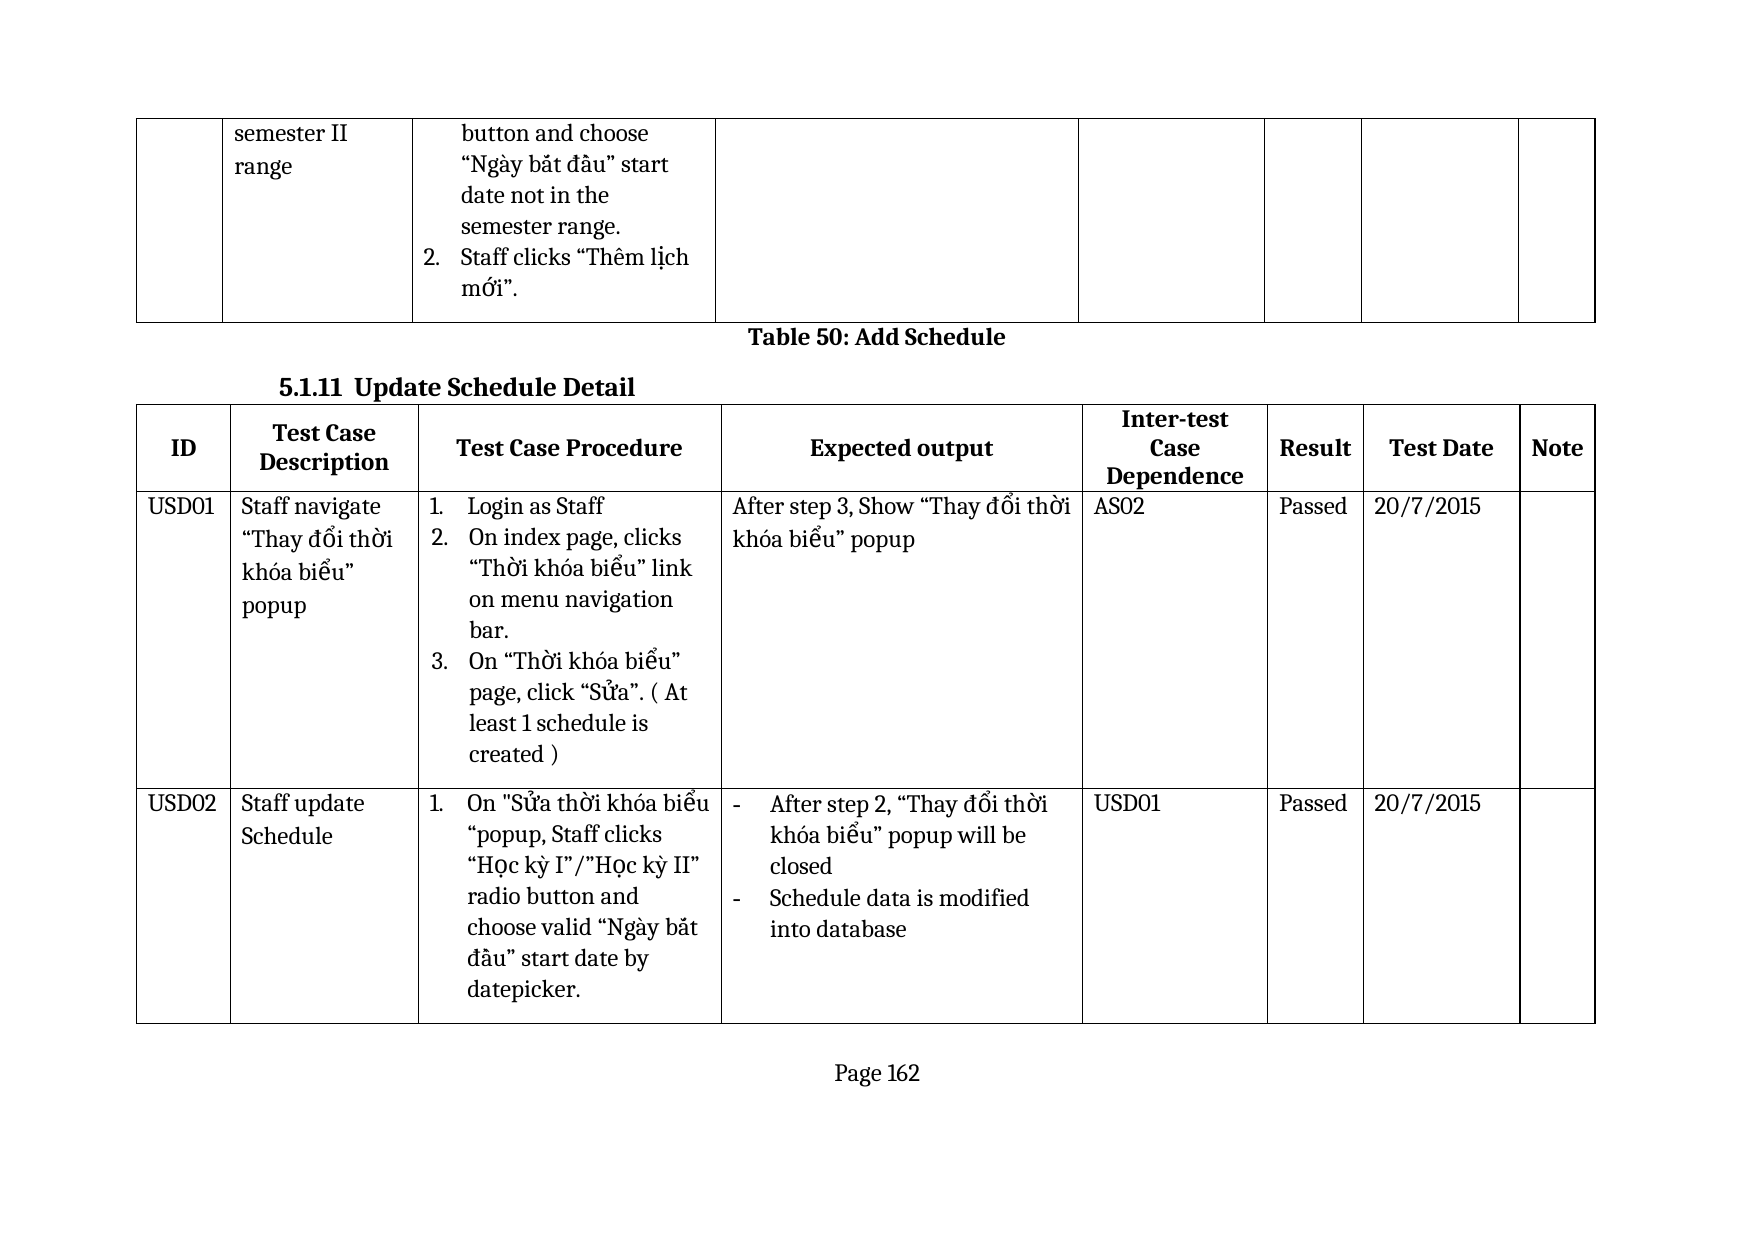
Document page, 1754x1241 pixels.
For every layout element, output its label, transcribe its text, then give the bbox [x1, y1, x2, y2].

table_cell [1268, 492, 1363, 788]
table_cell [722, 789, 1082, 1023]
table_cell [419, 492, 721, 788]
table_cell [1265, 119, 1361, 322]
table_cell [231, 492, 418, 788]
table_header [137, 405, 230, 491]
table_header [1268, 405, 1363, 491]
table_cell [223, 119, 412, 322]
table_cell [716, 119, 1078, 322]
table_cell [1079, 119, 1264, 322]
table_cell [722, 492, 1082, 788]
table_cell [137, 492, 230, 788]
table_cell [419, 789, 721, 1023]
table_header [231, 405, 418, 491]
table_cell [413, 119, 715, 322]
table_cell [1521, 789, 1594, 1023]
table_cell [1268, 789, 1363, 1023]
text Table 50: Add Schedule [148, 323, 1606, 352]
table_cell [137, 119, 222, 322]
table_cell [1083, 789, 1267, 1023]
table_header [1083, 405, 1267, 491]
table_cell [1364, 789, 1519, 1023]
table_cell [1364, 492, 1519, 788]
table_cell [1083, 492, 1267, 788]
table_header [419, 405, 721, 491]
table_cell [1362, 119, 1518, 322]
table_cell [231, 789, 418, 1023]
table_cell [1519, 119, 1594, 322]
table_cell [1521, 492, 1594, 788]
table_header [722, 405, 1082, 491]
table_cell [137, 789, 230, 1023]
subtitle Update Schedule Detail [279, 372, 1606, 404]
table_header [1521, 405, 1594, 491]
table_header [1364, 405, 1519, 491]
